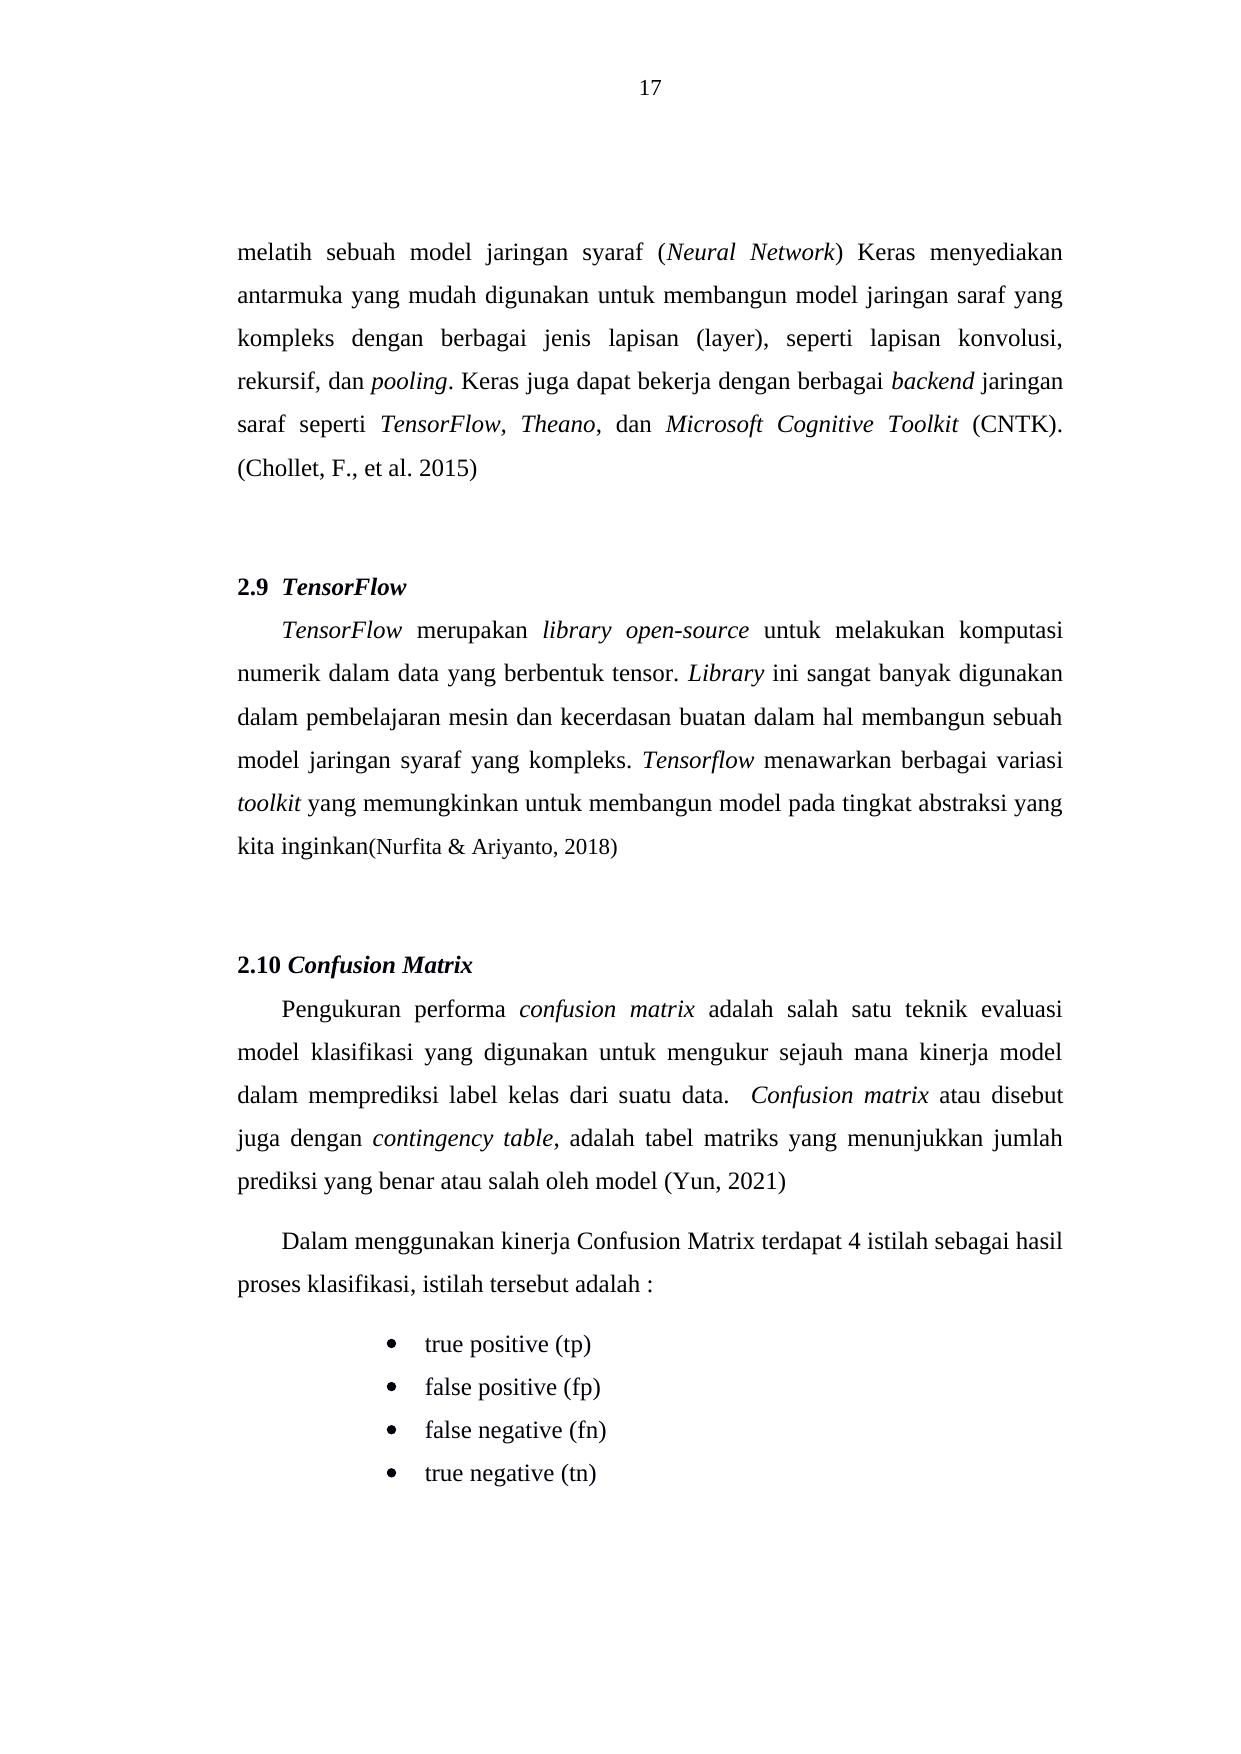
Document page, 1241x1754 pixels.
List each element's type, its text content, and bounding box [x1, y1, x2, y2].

list false positive (fp) [387, 1372, 1063, 1401]
text TensorFlow merupakan library open-source untuk melakukan komputasi numerik dalam data yang berbentuk tensor. Library ini sangat banyak digunakan dalam pembelajaran mesin dan kecerdasan buatan dalam hal membangun sebuah model jaringan syaraf yang kompleks. Tensorflow menawarkan berbagai variasi toolkit yang memungkinkan untuk membangun model pada tingkat abstraksi yang kita inginkan [237, 615, 1063, 860]
text Dalam menggunakan kinerja Confusion Matrix terdapat 4 istilah sebagai hasil proses klasifikasi, istilah tersebut adalah : [237, 1226, 1063, 1298]
text Pengukuran performa confusion matrix adalah salah satu teknik evaluasi model klasifikasi yang digunakan untuk mengukur sejauh mana kinerja model dalam memprediksi label kelas dari suatu data. Confusion matrix atau disebut juga dengan contingency table, adalah tabel matriks yang menunjukkan jumlah prediksi yang benar atau salah oleh model [237, 994, 1063, 1195]
list false negative (fn) [387, 1415, 1063, 1444]
subtitle 2.10 Confusion Matrix [237, 951, 1063, 979]
subtitle 2.9 TensorFlow [237, 572, 1063, 601]
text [237, 237, 1063, 481]
list true positive (tp) [387, 1329, 1063, 1358]
list true negative (tn) [387, 1458, 1063, 1487]
